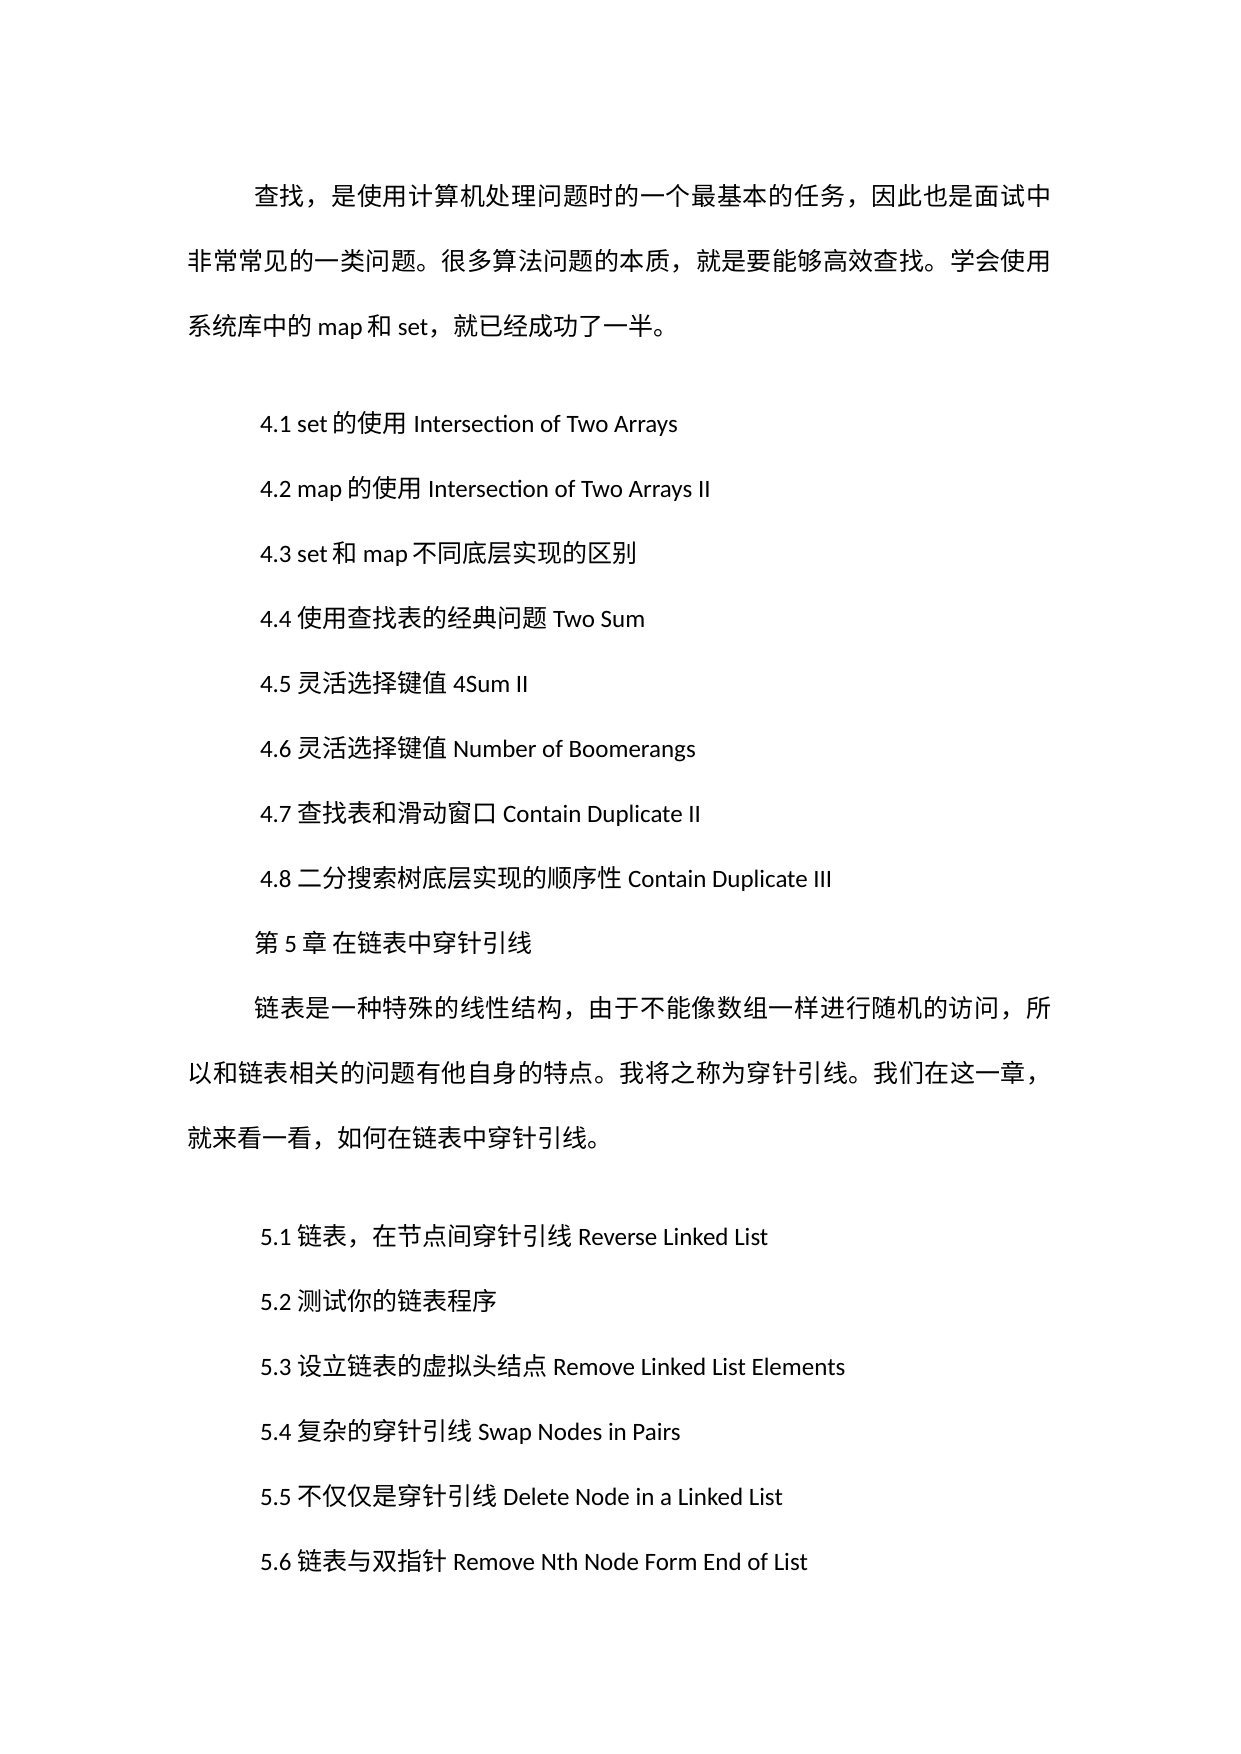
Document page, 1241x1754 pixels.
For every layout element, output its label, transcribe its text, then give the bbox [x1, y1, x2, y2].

text 5.6 链表与双指针 Remove Nth Node Form End of List [187, 1527, 1053, 1592]
text 5.4 复杂的穿针引线 Swap Nodes in Pairs [187, 1397, 1053, 1462]
text 第5章 在链表中穿针引线 [187, 909, 1053, 974]
text 5.3 设立链表的虚拟头结点 Remove Linked List Elements [187, 1332, 1053, 1397]
text 4.3 set和map不同底层实现的区别 [187, 519, 1053, 584]
text 查找，是使用计算机处理问题时的一个最基本的任务，因此也是面试中非常常见的一类问题。很多算法问题的本质，就是要能够高效查找。学会使用系统库中的map和set，就已经成功了一半。 [187, 162, 1053, 357]
text 5.1 链表，在节点间穿针引线 Reverse Linked List [187, 1202, 1053, 1267]
text 4.7 查找表和滑动窗口 Contain Duplicate II [187, 779, 1053, 844]
text 链表是一种特殊的线性结构，由于不能像数组一样进行随机的访问，所以和链表相关的问题有他自身的特点。我将之称为穿针引线。我们在这一章，就来看一看，如何在链表中穿针引线。 [187, 974, 1053, 1169]
text 4.5 灵活选择键值 4Sum II [187, 649, 1053, 714]
text 5.2 测试你的链表程序 [187, 1267, 1053, 1332]
text 4.6 灵活选择键值 Number of Boomerangs [187, 714, 1053, 779]
text 4.1 set的使用 Intersection of Two Arrays [187, 389, 1053, 454]
text 4.8 二分搜索树底层实现的顺序性 Contain Duplicate III [187, 844, 1053, 909]
text 4.4 使用查找表的经典问题 Two Sum [187, 584, 1053, 649]
text 4.2 map的使用 Intersection of Two Arrays II [187, 454, 1053, 519]
text 5.5 不仅仅是穿针引线 Delete Node in a Linked List [187, 1462, 1053, 1527]
